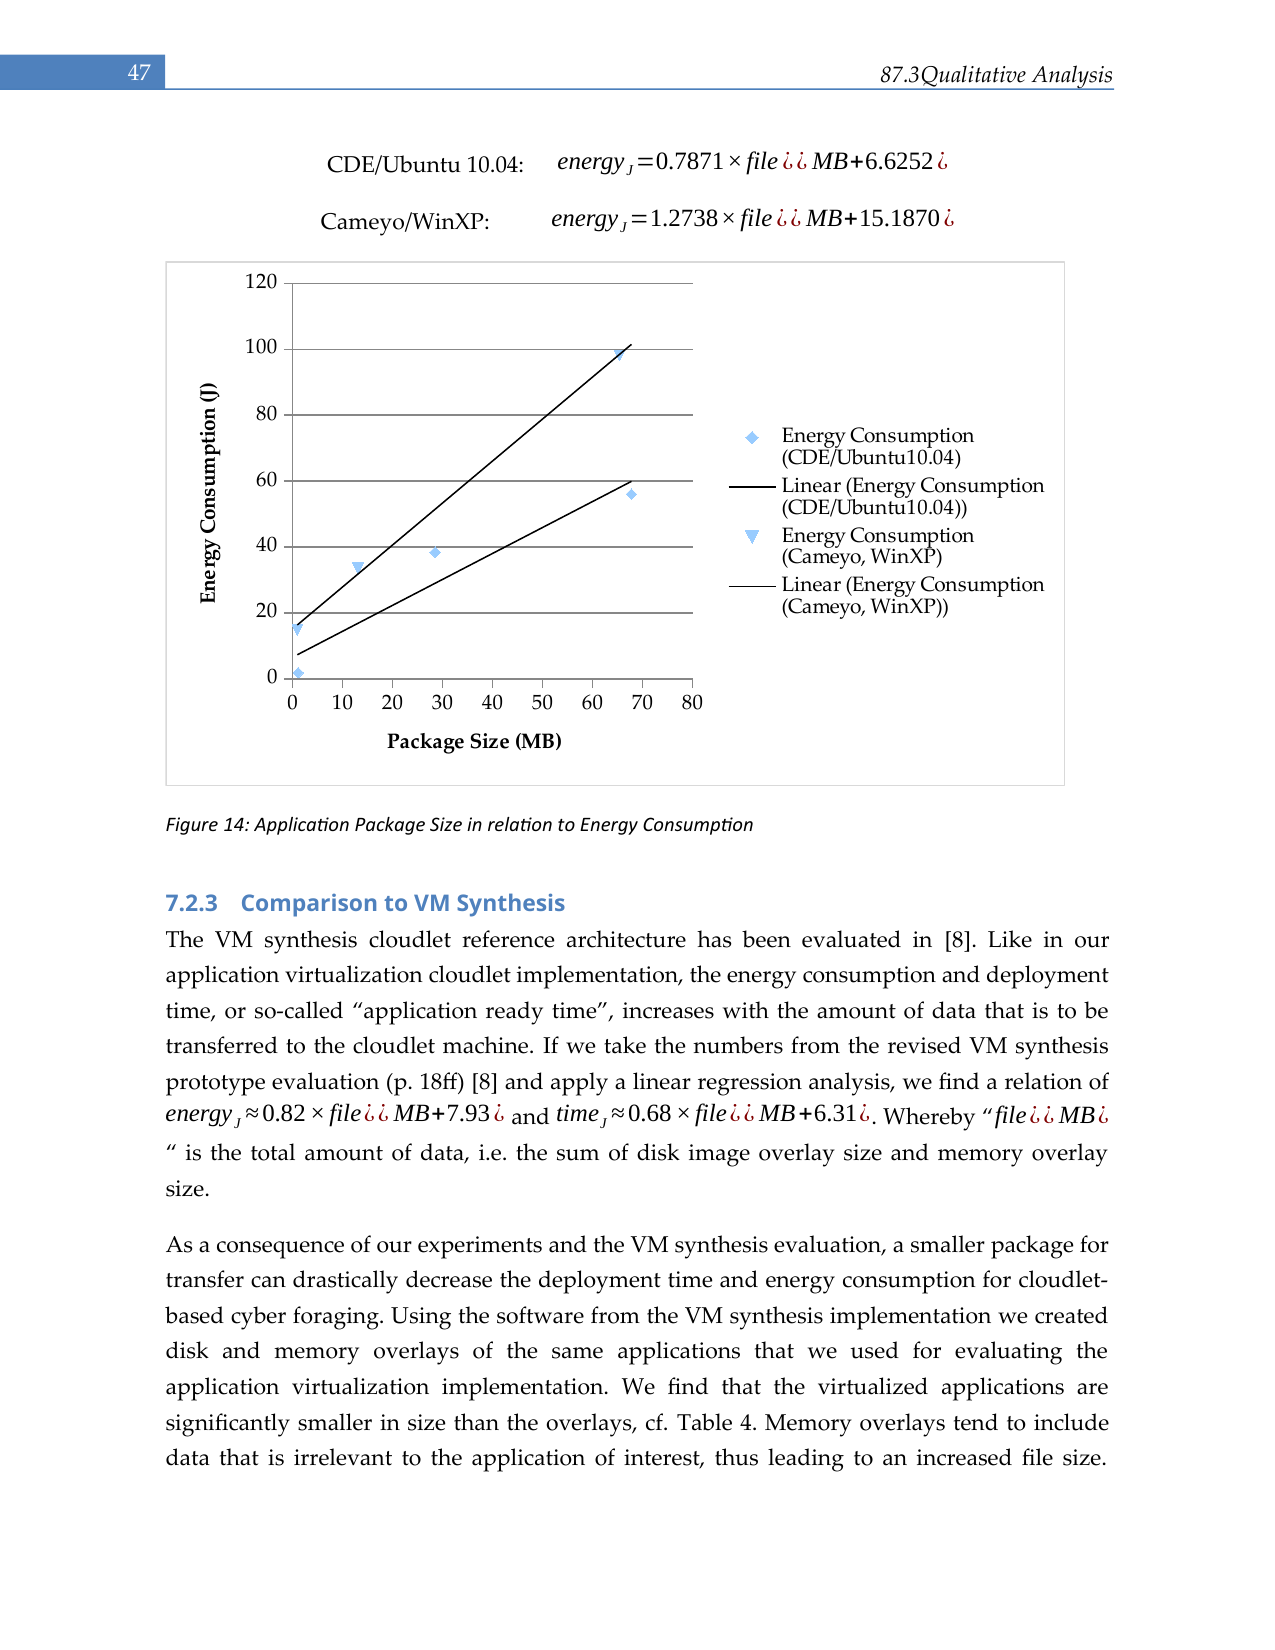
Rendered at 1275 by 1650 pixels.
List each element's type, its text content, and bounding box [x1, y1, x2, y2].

text CDE/Ubuntu 10.04: [165, 148, 1109, 179]
text The VM synthesis cloudlet reference architecture has been evaluated in . Like in our application virtualization cloudlet implementation, the energy consumption and deployment time, or so-called “application ready time”, increases with the amount of data that is to be transferred to the cloudlet machine. If we take the numbers from the revised VM synthesis prototype evaluation (p. 18ff) and apply a linear regression analysis, we find a relation of and . Whereby ““ is the total amount of data, i.e. the sum of disk image overlay size and memory overlay size. [165, 923, 1109, 1202]
text Cameyo/WinXP: [165, 204, 1109, 236]
text Figure 14: Application Package Size in relation to Energy Consumption [165, 812, 1109, 837]
subtitle Comparison to VM Synthesis [165, 887, 1109, 918]
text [165, 1228, 1109, 1472]
